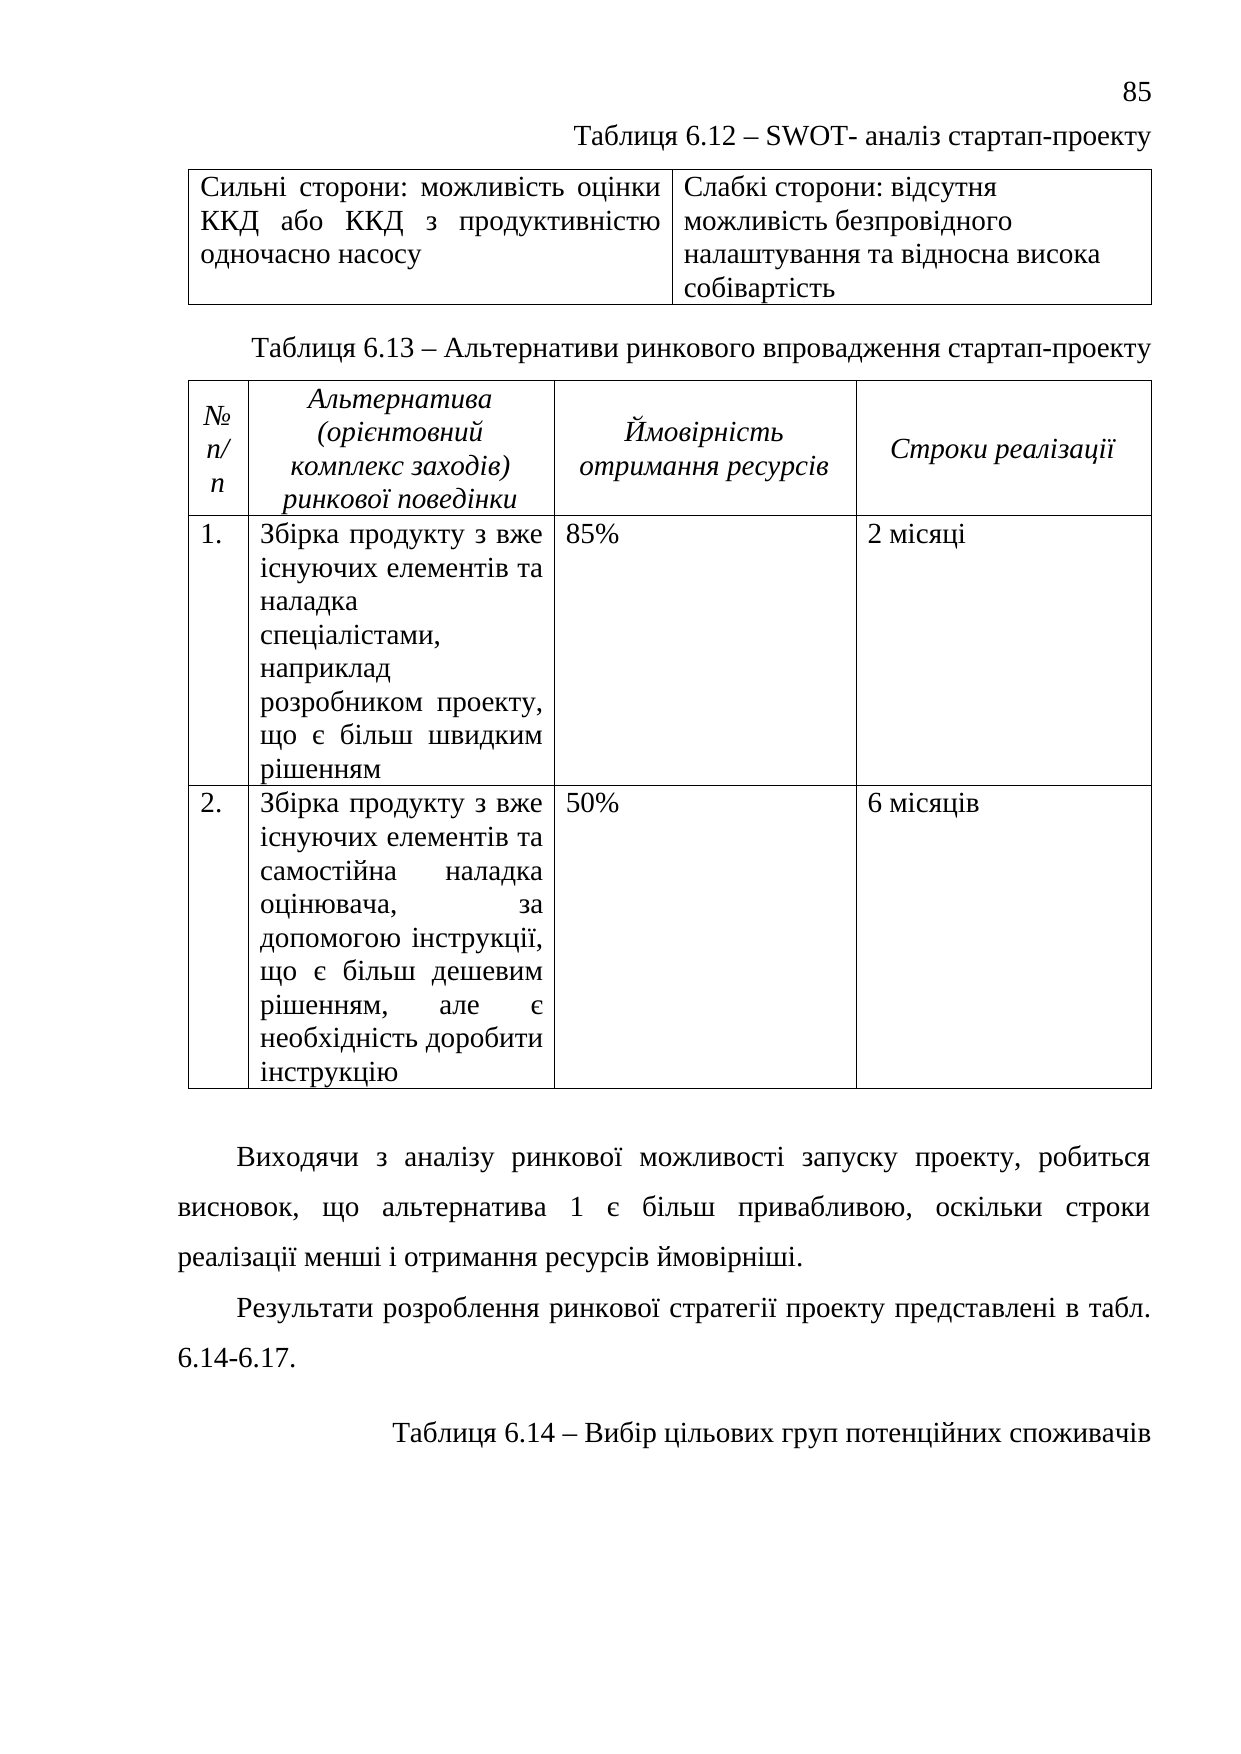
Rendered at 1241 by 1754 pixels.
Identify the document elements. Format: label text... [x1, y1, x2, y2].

table_cell 50% [555, 786, 856, 1087]
table_header Альтернатива (орієнтовний комплекс заходів) ринкової поведінки [249, 381, 554, 515]
table_header Слабкі сторони: відсутня можливість безпровідного налаштування та відносна висока собівартість [673, 170, 1151, 304]
table_cell 2. [189, 786, 248, 1087]
table_cell Збірка продукту з вже існуючих елементів та самостійна наладка оцінювача, за допомогою інструкції, що є більш дешевим рішенням, але є необхідність доробити інструкцію [249, 786, 554, 1087]
table_header № п/п [189, 381, 248, 515]
text Таблиця 6.12 – SWOT- аналіз стартап-проекту [177, 118, 1152, 152]
table_cell 6 місяців [857, 786, 1151, 1087]
table_header Строки реалізації [857, 381, 1151, 515]
text Таблиця 6.14 – Вибір цільових груп потенційних споживачів [177, 1415, 1152, 1449]
table_cell 2 місяці [857, 516, 1151, 784]
text Таблиця 6.13 – Альтернативи ринкового впровадження стартап-проекту [177, 330, 1152, 363]
table_cell Збірка продукту з вже існуючих елементів та наладка спеціалістами, наприклад розробником проекту, що є більш швидким рішенням [249, 516, 554, 784]
table_cell 85% [555, 516, 856, 784]
table_header Ймовірність отримання ресурсів [555, 381, 856, 515]
text Результати розроблення ринкової стратегії проекту представлені в табл. 6.14-6.17. [177, 1290, 1152, 1374]
table_header Сильні сторони: можливість оцінки ККД або ККД з продуктивністю одночасно насосу [189, 170, 672, 304]
table_cell 1. [189, 516, 248, 784]
text Виходячи з аналізу ринкової можливості запуску проекту, робиться висновок, що альтернатива 1 є більш привабливою, оскільки строки реалізації менші і отримання ресурсів ймовірніші. [177, 1139, 1152, 1273]
